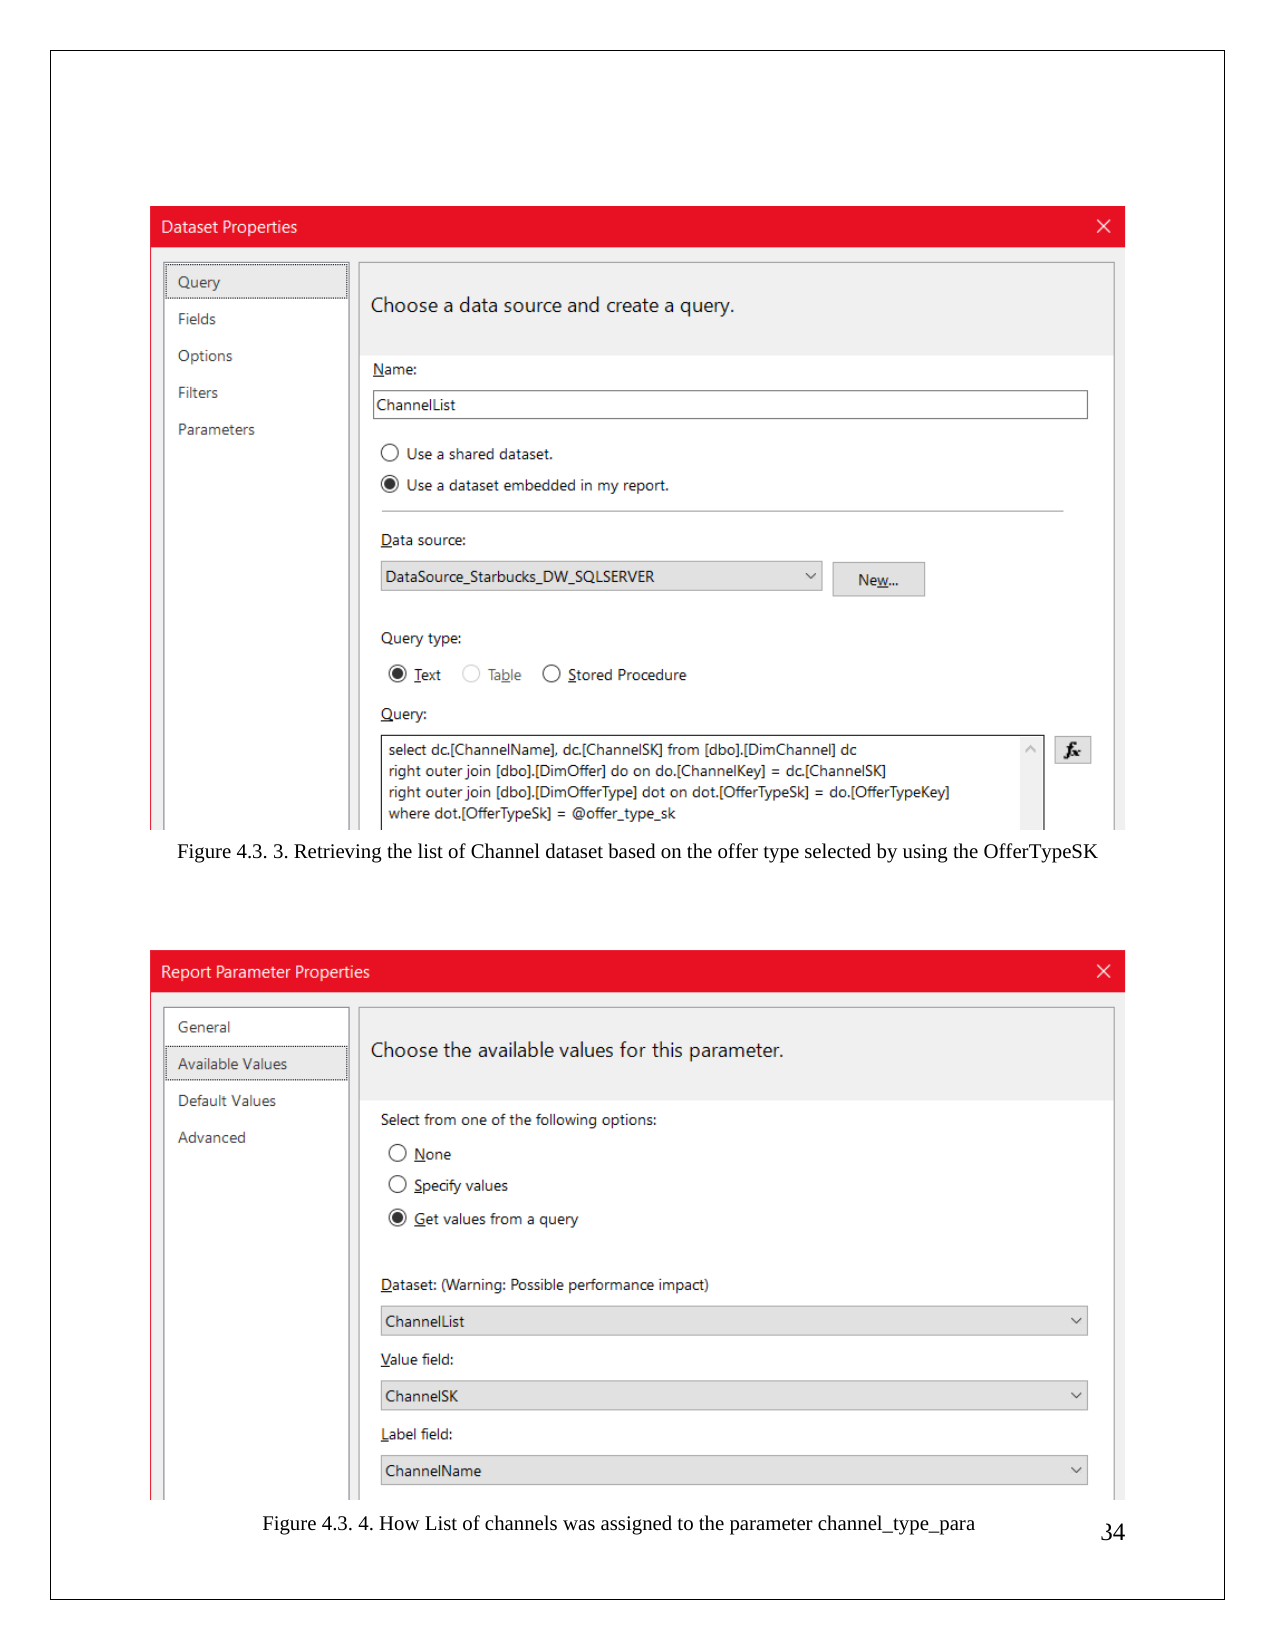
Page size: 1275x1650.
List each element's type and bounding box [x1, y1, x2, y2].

picture [150, 950, 1125, 1500]
picture [150, 206, 1125, 830]
